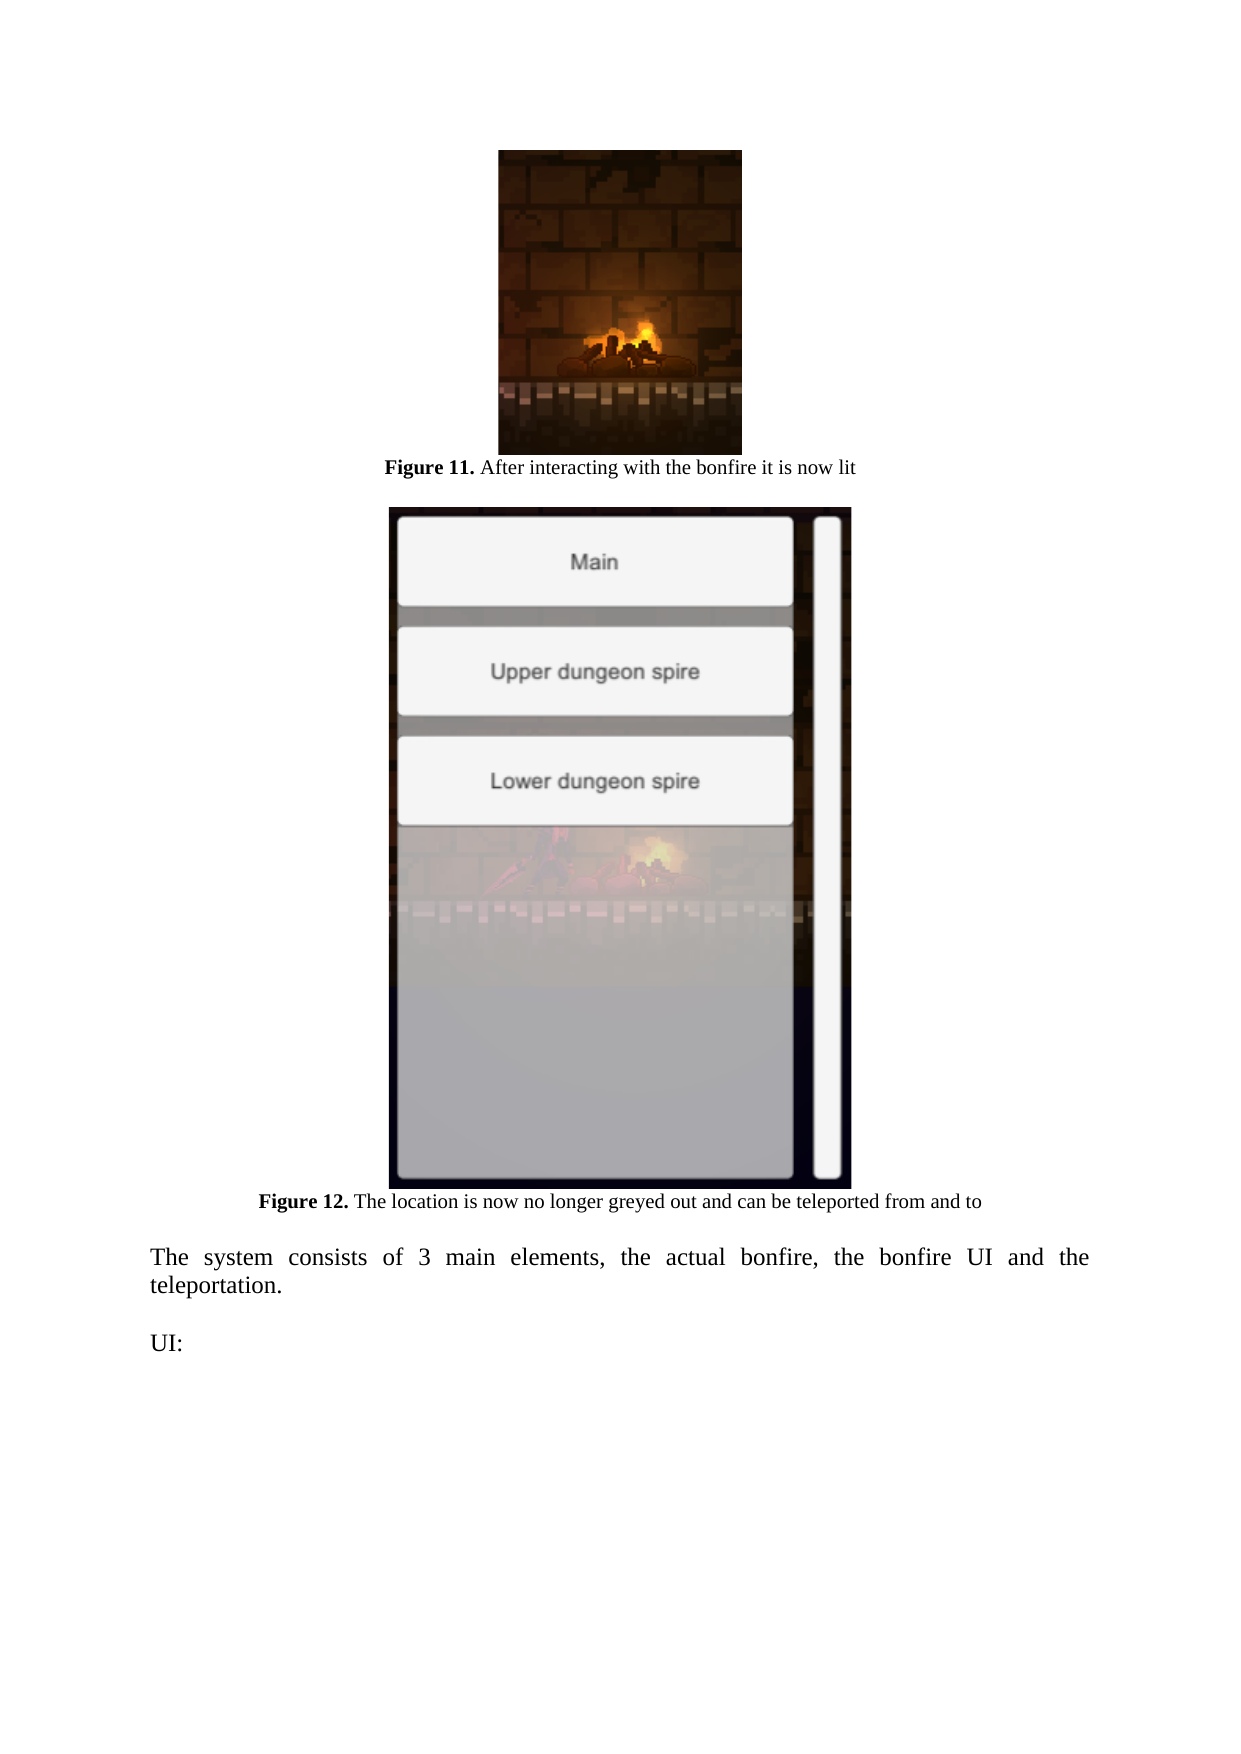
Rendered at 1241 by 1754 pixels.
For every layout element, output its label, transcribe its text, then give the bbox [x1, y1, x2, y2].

picture [498, 150, 742, 455]
text Figure 11. After interacting with the bonfire it is now lit [150, 455, 1090, 479]
text UI: [150, 1328, 1090, 1357]
picture [388, 507, 852, 1189]
text The system consists of 3 main elements, the actual bonfire, the bonfire UI and the teleportation. [150, 1242, 1090, 1299]
text Figure 12. The location is now no longer greyed out and can be teleported from and to [150, 1189, 1090, 1213]
